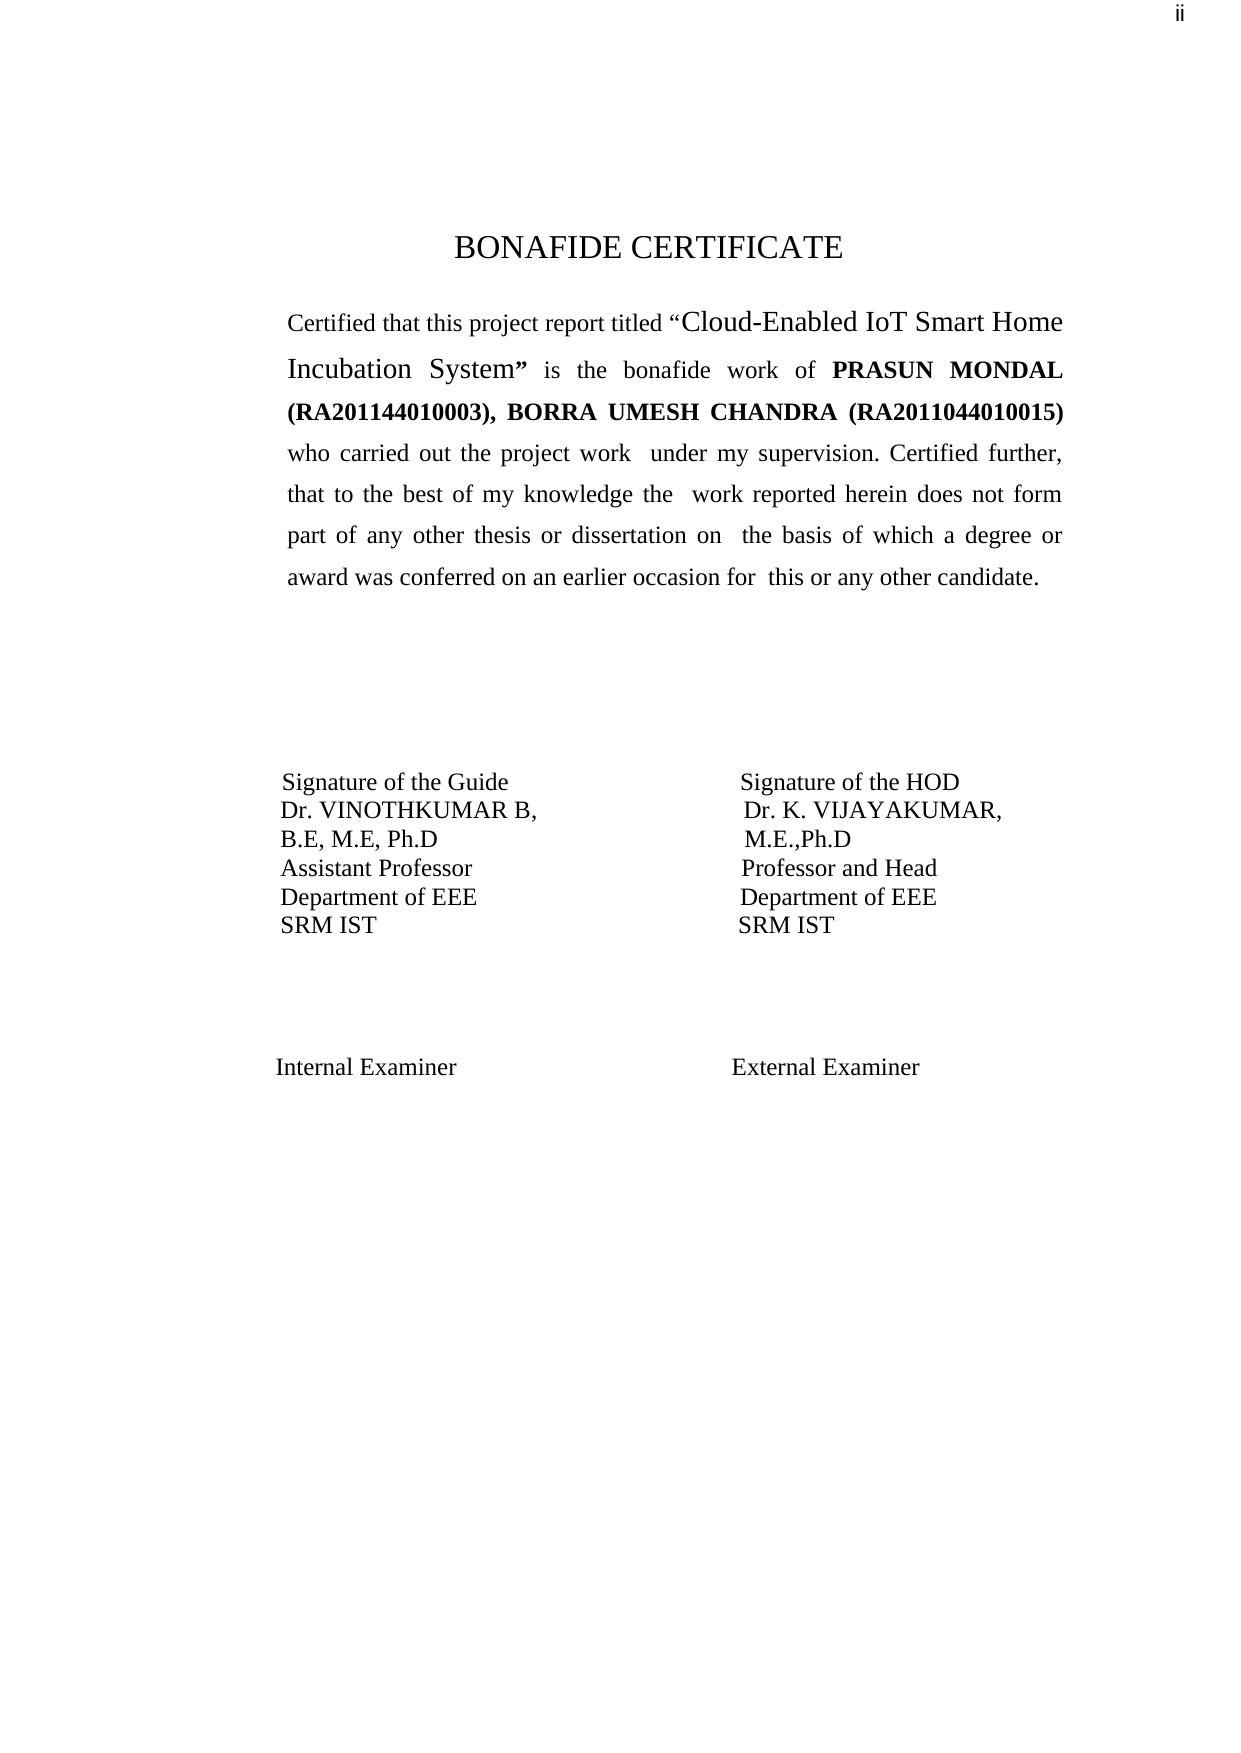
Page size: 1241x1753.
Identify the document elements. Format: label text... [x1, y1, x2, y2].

text Internal Examiner External Examiner [113, 1052, 1185, 1081]
text BONAFIDE CERTIFICATE [113, 227, 1185, 265]
text Assistant Professor Professor and Head [280, 853, 1027, 882]
text Certified that this project report titled “Cloud-Enabled IoT Smart Home Incubation System” is the bonafide work of PRASUN MONDAL (RA201144010003), BORRA UMESH CHANDRA (RA2011044010015) who carried out the project work under my supervision. Certified further, that to the best of my knowledge the work reported herein does not form part of any other thesis or dissertation on the basis of which a degree or award was conferred on an earlier occasion for this or any other candidate. [287, 304, 1064, 590]
text Dr. VINOTHKUMAR B, Dr. K. VIJAYAKUMAR, B.E, M.E, Ph.D M.E.,Ph.D [280, 796, 1027, 853]
text SRM IST SRM IST [280, 911, 1027, 939]
text Signature of the Guide Signature of the HOD [113, 767, 1185, 796]
text Department of EEE Department of EEE [280, 882, 1027, 911]
